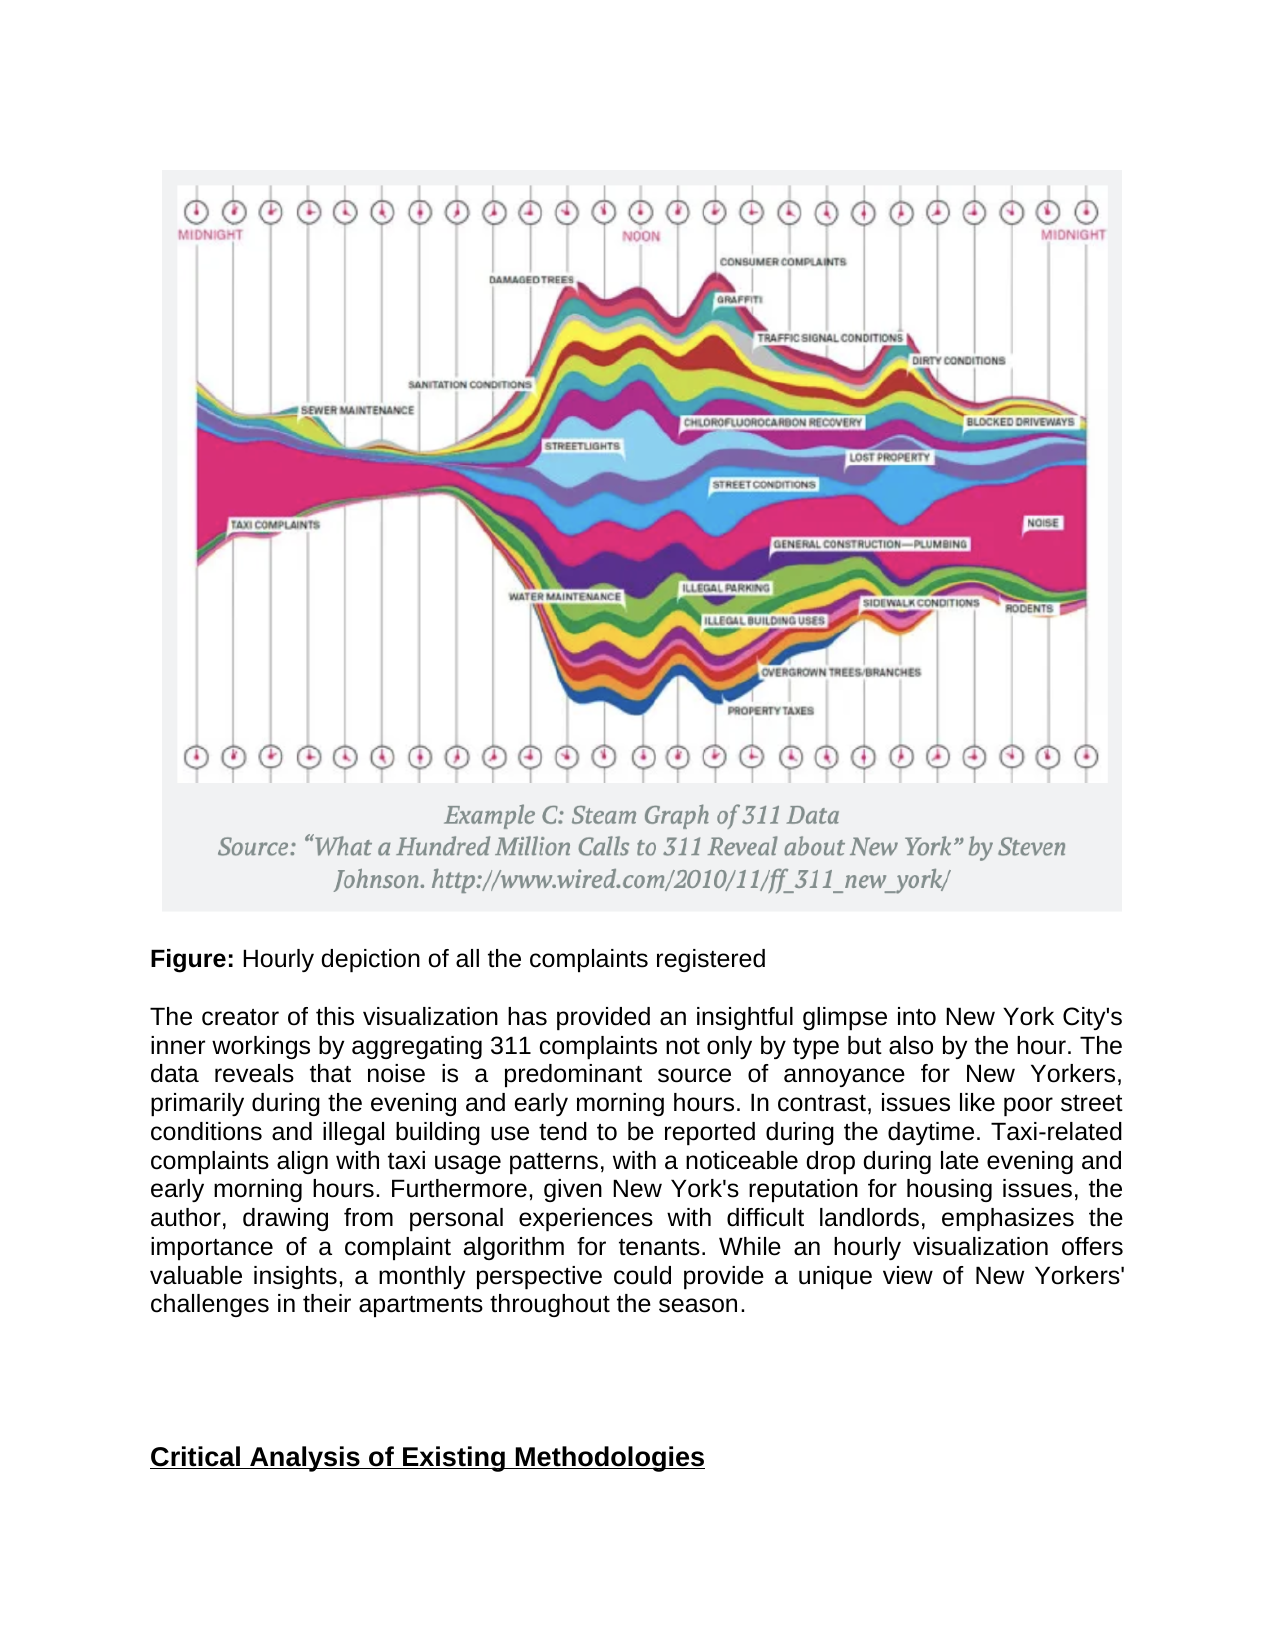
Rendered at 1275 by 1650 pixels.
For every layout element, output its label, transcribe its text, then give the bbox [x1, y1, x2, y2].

text Figure: Hourly depiction of all the complaints registered [150, 944, 1125, 973]
text Critical Analysis of Existing Methodologies [150, 1441, 1125, 1472]
picture [150, 150, 1125, 916]
text The creator of this visualization has provided an insightful glimpse into New York City's inner workings by aggregating 311 complaints not only by type but also by the hour. The data reveals that noise is a predominant source of annoyance for New Yorkers, primarily during the evening and early morning hours. In contrast, issues like poor street conditions and illegal building use tend to be reported during the daytime. Taxi-related complaints align with taxi usage patterns, with a noticeable drop during late evening and early morning hours. Furthermore, given New York's reputation for housing issues, the author, drawing from personal experiences with difficult landlords, emphasizes the importance of a complaint algorithm for tenants. While an hourly visualization offers valuable insights, a monthly perspective could provide a unique view of New Yorkers' challenges in their apartments throughout the season. [150, 1002, 1125, 1318]
